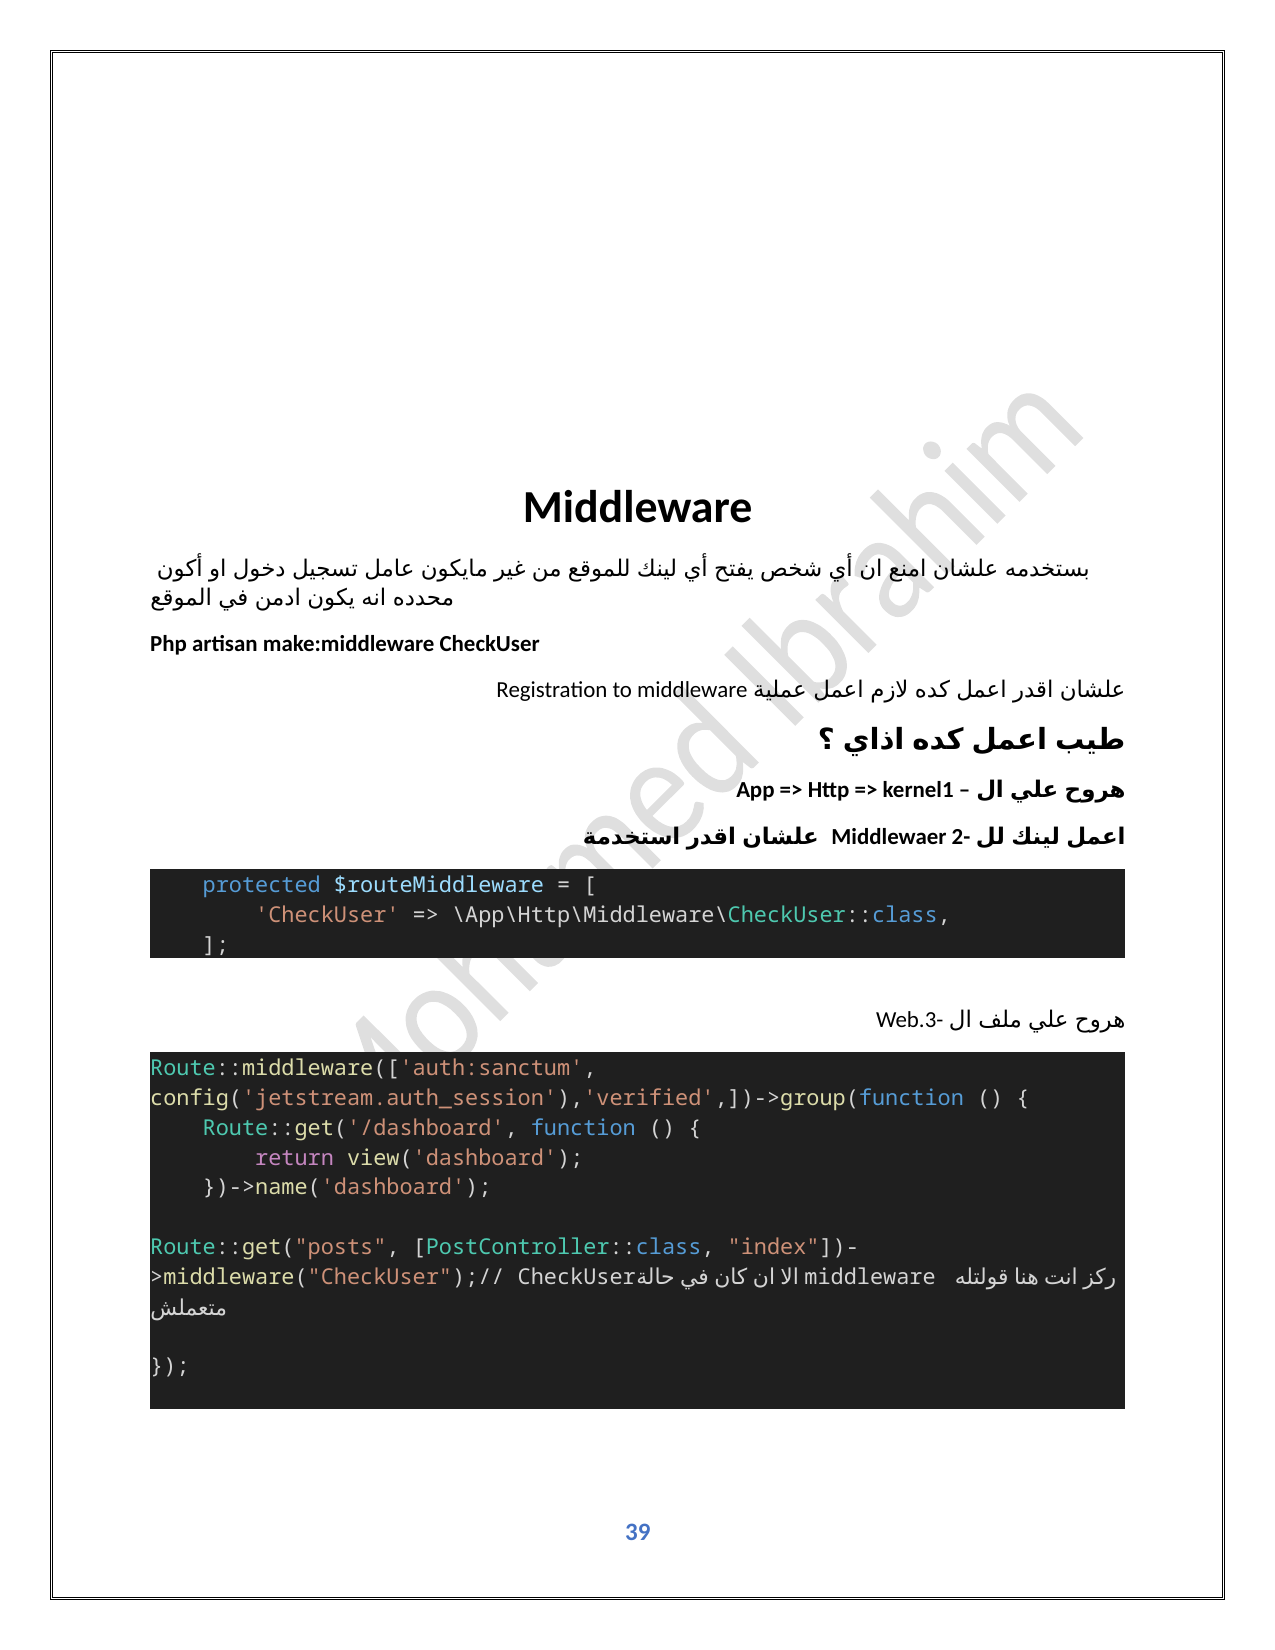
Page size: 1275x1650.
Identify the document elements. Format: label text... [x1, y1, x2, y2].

text Php artisan make:middleware CheckUser [150, 629, 1125, 657]
text علشان اقدر استخدمة Middlewaer 2- اعمل لينك لل [150, 822, 1125, 850]
text بستخدمه علشان امنع ان أي شخص يفتح أي لينك للموقع من غير مايكون عامل تسجيل دخول او أكون محدده انه يكون ادمن في الموقع [150, 555, 1125, 610]
text Route::get('/dashboard', function () { [150, 1112, 1125, 1141]
text Route::get("posts", [PostController::class, "index"])->middleware("CheckUser");// CheckUserالا ان كان في حالة middleware ركز انت هنا قولتله متعملش [150, 1231, 1125, 1320]
text protected $routeMiddleware = [ [150, 869, 1125, 899]
text }); [150, 1350, 1125, 1380]
text return view('dashboard'); [150, 1141, 1125, 1171]
text Registration to middleware علشان اقدر اعمل كده لازم اعمل عملية [150, 676, 1125, 703]
text })->name('dashboard'); [150, 1171, 1125, 1201]
text ]; [150, 928, 1125, 958]
text App => Http => kernel1 – هروح علي ال [150, 775, 1125, 803]
text Web.3- هروح علي ملف ال [150, 1005, 1125, 1033]
text Route::middleware(['auth:sanctum', config('jetstream.auth_session'),'verified',])->group(function () { [150, 1052, 1125, 1112]
text 'CheckUser' => \App\Http\Middleware\CheckUser::class, [150, 899, 1125, 928]
text طيب اعمل كده اذاي ؟ [150, 722, 1125, 756]
text Middleware [150, 478, 1125, 534]
